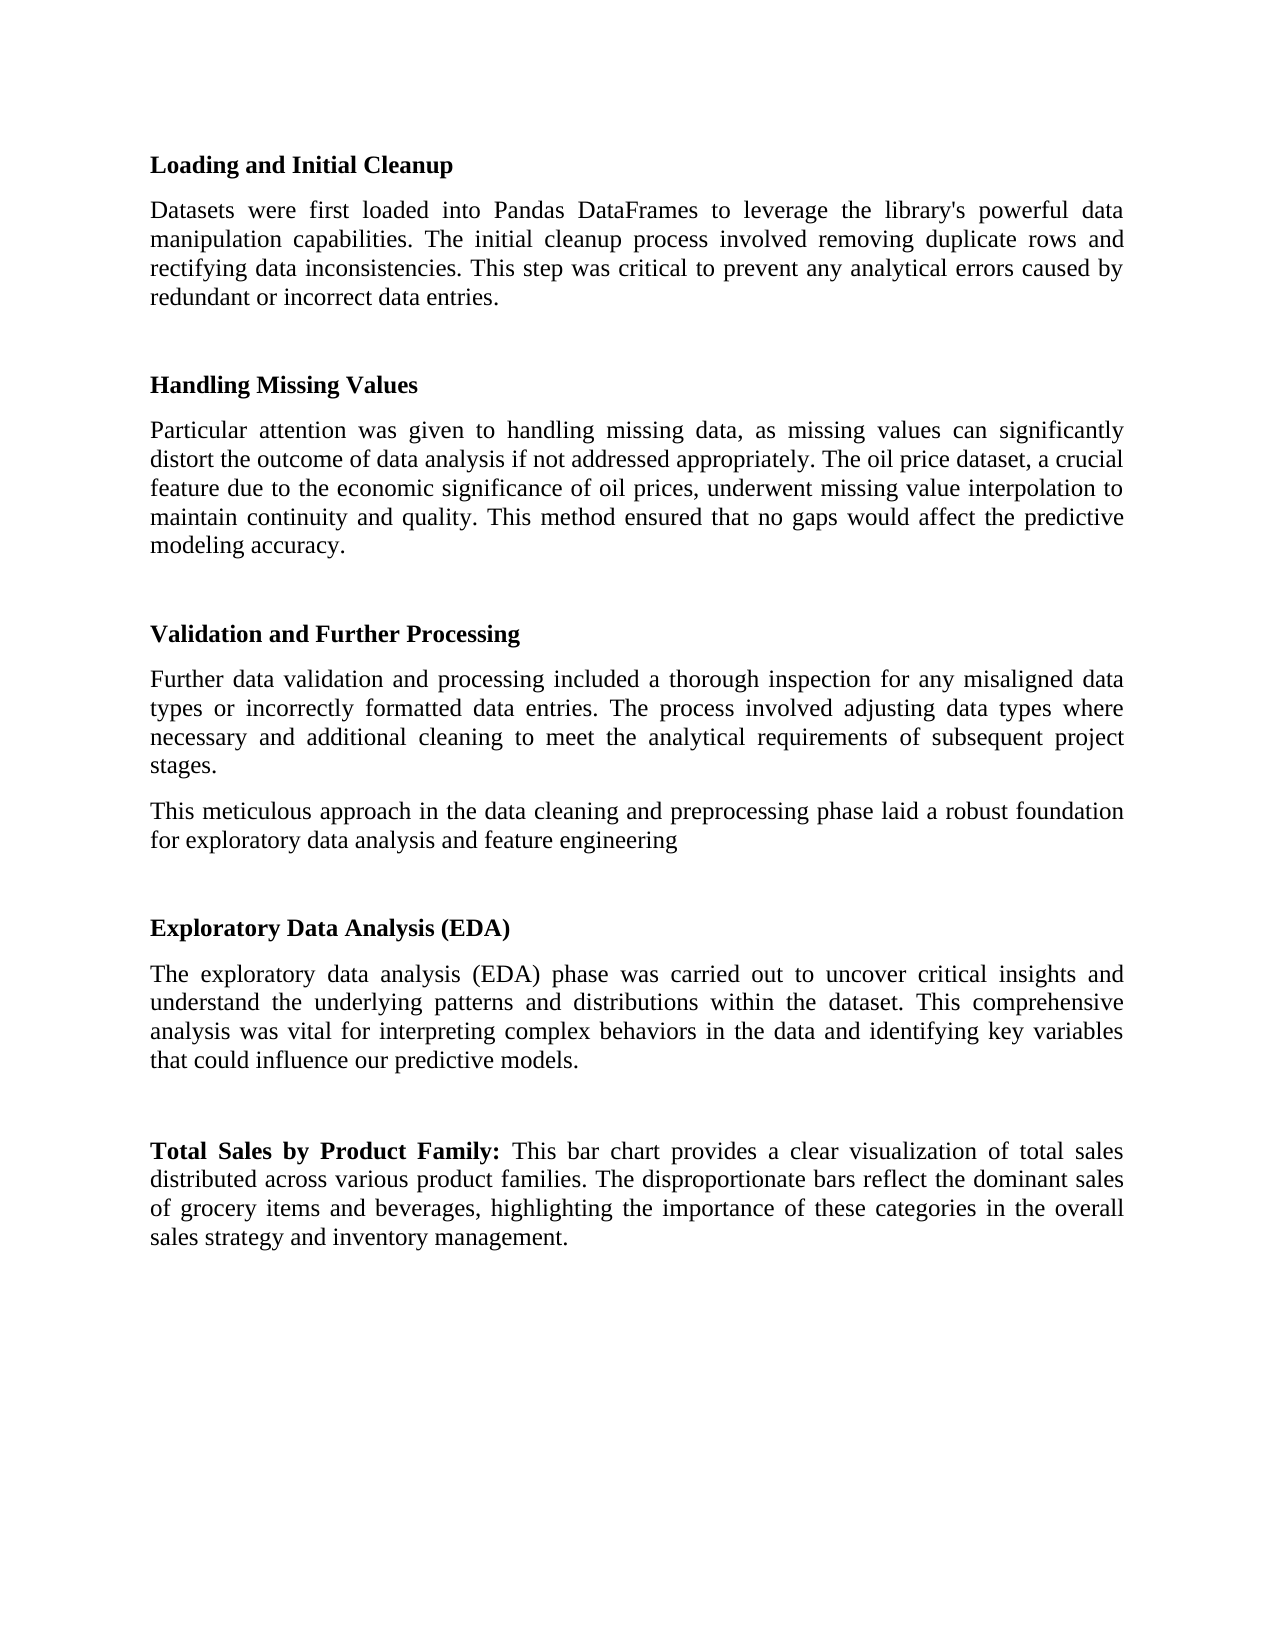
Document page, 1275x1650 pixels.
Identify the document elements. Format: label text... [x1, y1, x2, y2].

text Particular attention was given to handling missing data, as missing values can significantly distort the outcome of data analysis if not addressed appropriately. The oil price dataset, a crucial feature due to the economic significance of oil prices, underwent missing value interpolation to maintain continuity and quality. This method ensured that no gaps would affect the predictive modeling accuracy. [150, 416, 1125, 559]
text This meticulous approach in the data cleaning and preprocessing phase laid a robust foundation for exploratory data analysis and feature engineering [150, 796, 1125, 853]
text Total Sales by Product Family: This bar chart provides a clear visualization of total sales distributed across various product families. The disproportionate bars reflect the dominant sales of grocery items and beverages, highlighting the importance of these categories in the overall sales strategy and inventory management. [150, 1136, 1125, 1251]
text Datasets were first loaded into Pandas DataFrames to leverage the library's powerful data manipulation capabilities. The initial cleanup process involved removing duplicate rows and rectifying data inconsistencies. This step was critical to prevent any analytical errors caused by redundant or incorrect data entries. [150, 195, 1125, 310]
text Handling Missing Values [150, 370, 1125, 399]
text The exploratory data analysis (EDA) phase was carried out to uncover critical insights and understand the underlying patterns and distributions within the dataset. This comprehensive analysis was vital for interpreting complex behaviors in the data and identifying key variables that could influence our predictive models. [150, 959, 1125, 1074]
text Validation and Further Processing [150, 619, 1125, 648]
text Exploratory Data Analysis (EDA) [150, 913, 1125, 942]
text Loading and Initial Cleanup [150, 150, 1125, 179]
text Further data validation and processing included a thorough inspection for any misaligned data types or incorrectly formatted data entries. The process involved adjusting data types where necessary and additional cleaning to meet the analytical requirements of subsequent project stages. [150, 664, 1125, 779]
